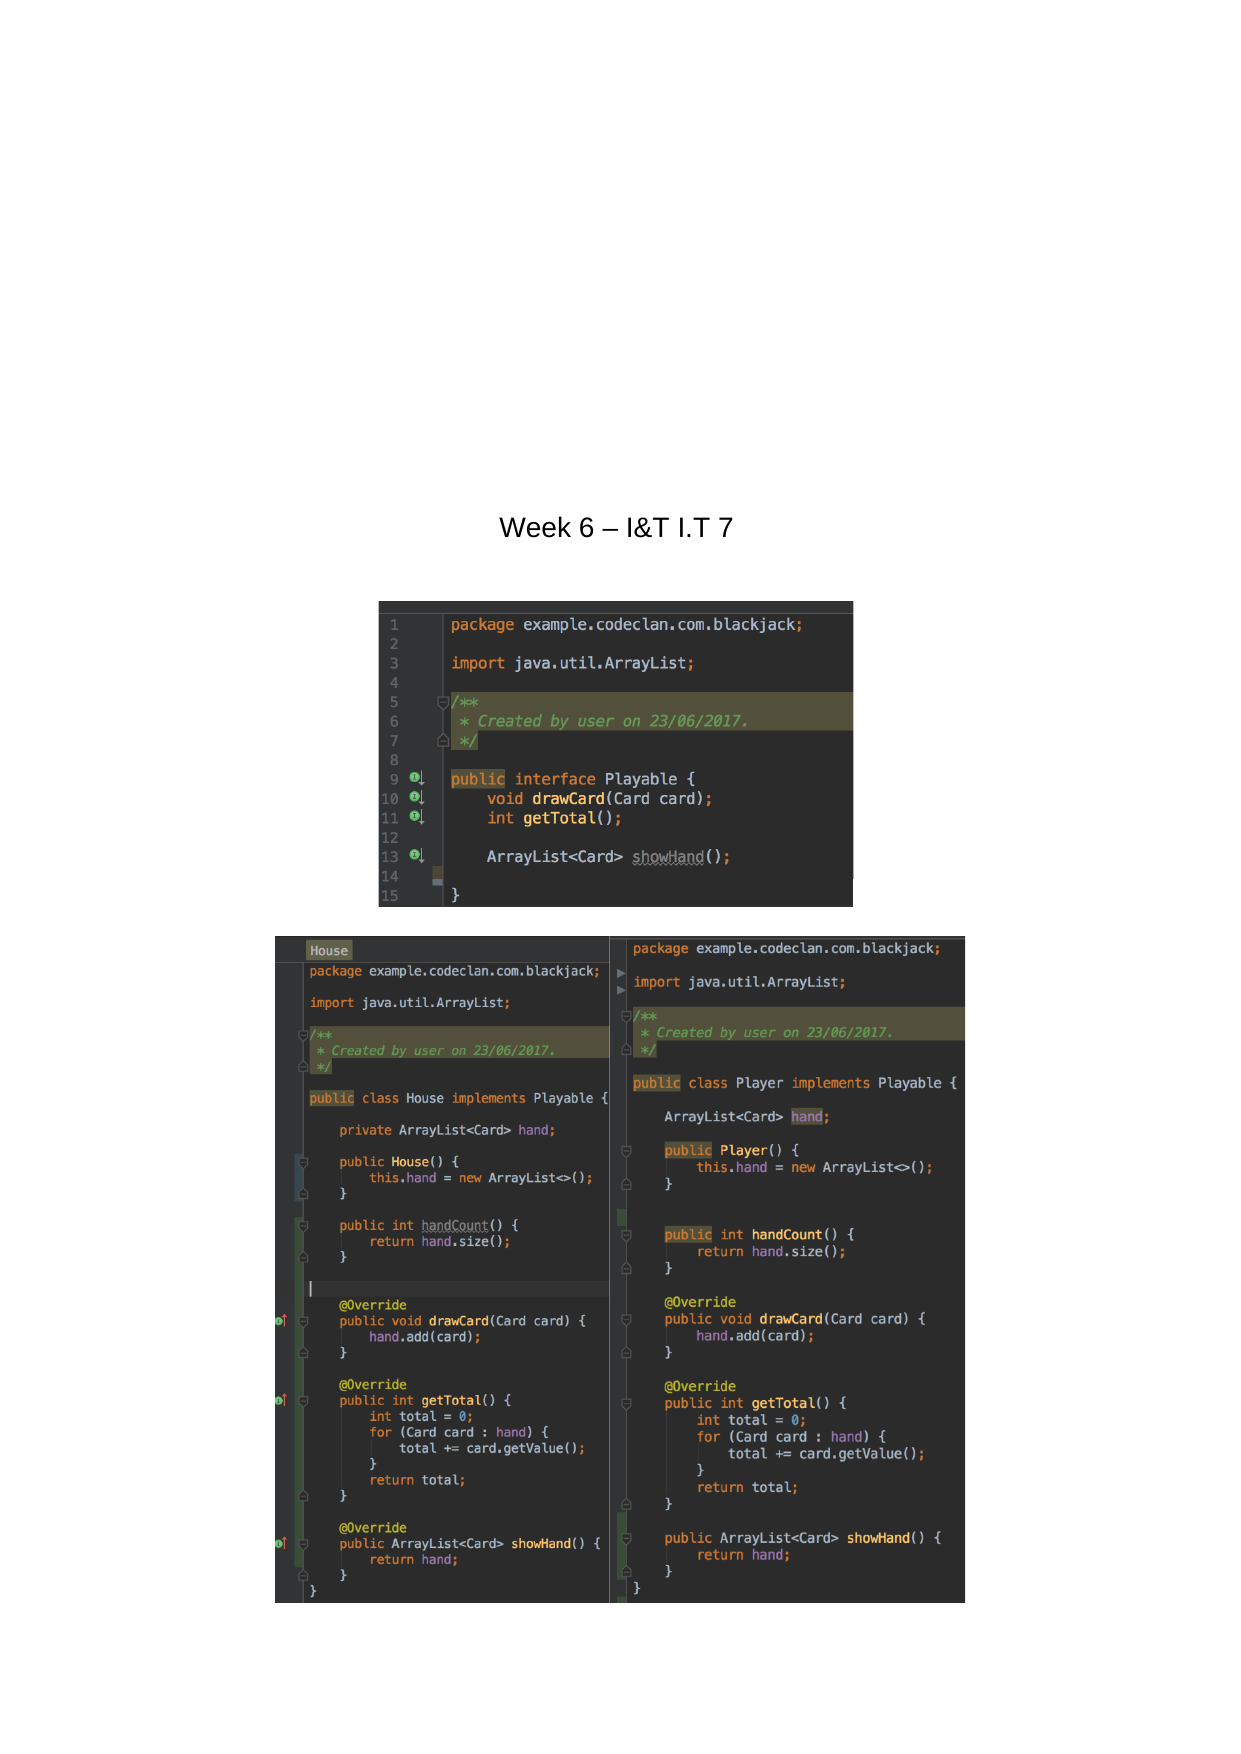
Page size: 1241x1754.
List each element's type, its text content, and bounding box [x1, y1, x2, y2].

picture [275, 936, 966, 1603]
picture [378, 601, 854, 907]
text Week 6 – I&T I.T 7 [118, 508, 1122, 543]
